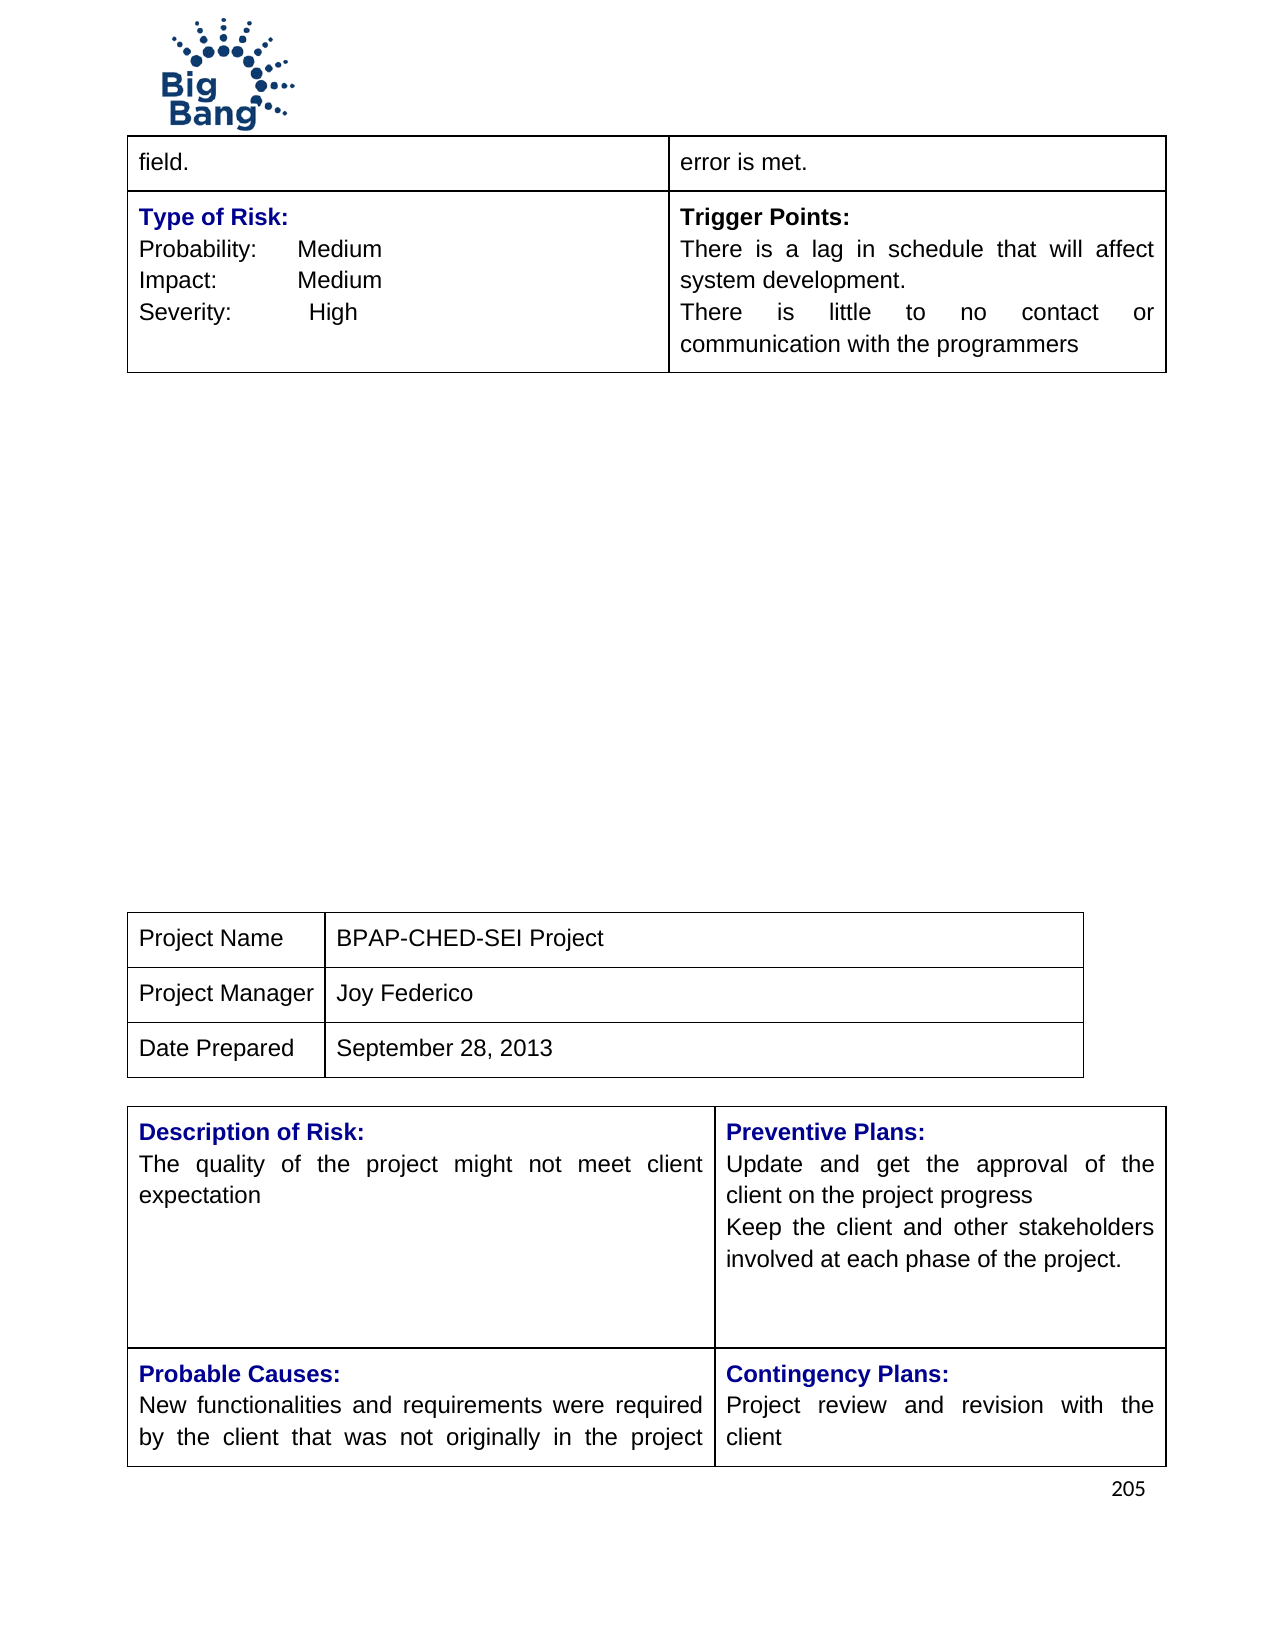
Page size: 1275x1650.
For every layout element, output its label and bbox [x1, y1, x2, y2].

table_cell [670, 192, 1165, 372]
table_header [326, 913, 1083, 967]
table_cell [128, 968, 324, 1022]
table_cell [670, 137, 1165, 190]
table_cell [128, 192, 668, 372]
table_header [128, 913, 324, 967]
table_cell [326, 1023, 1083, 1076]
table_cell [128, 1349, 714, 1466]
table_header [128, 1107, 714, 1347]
picture [147, 11, 302, 135]
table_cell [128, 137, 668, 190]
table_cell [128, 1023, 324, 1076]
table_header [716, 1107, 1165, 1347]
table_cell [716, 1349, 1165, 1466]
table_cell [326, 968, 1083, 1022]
